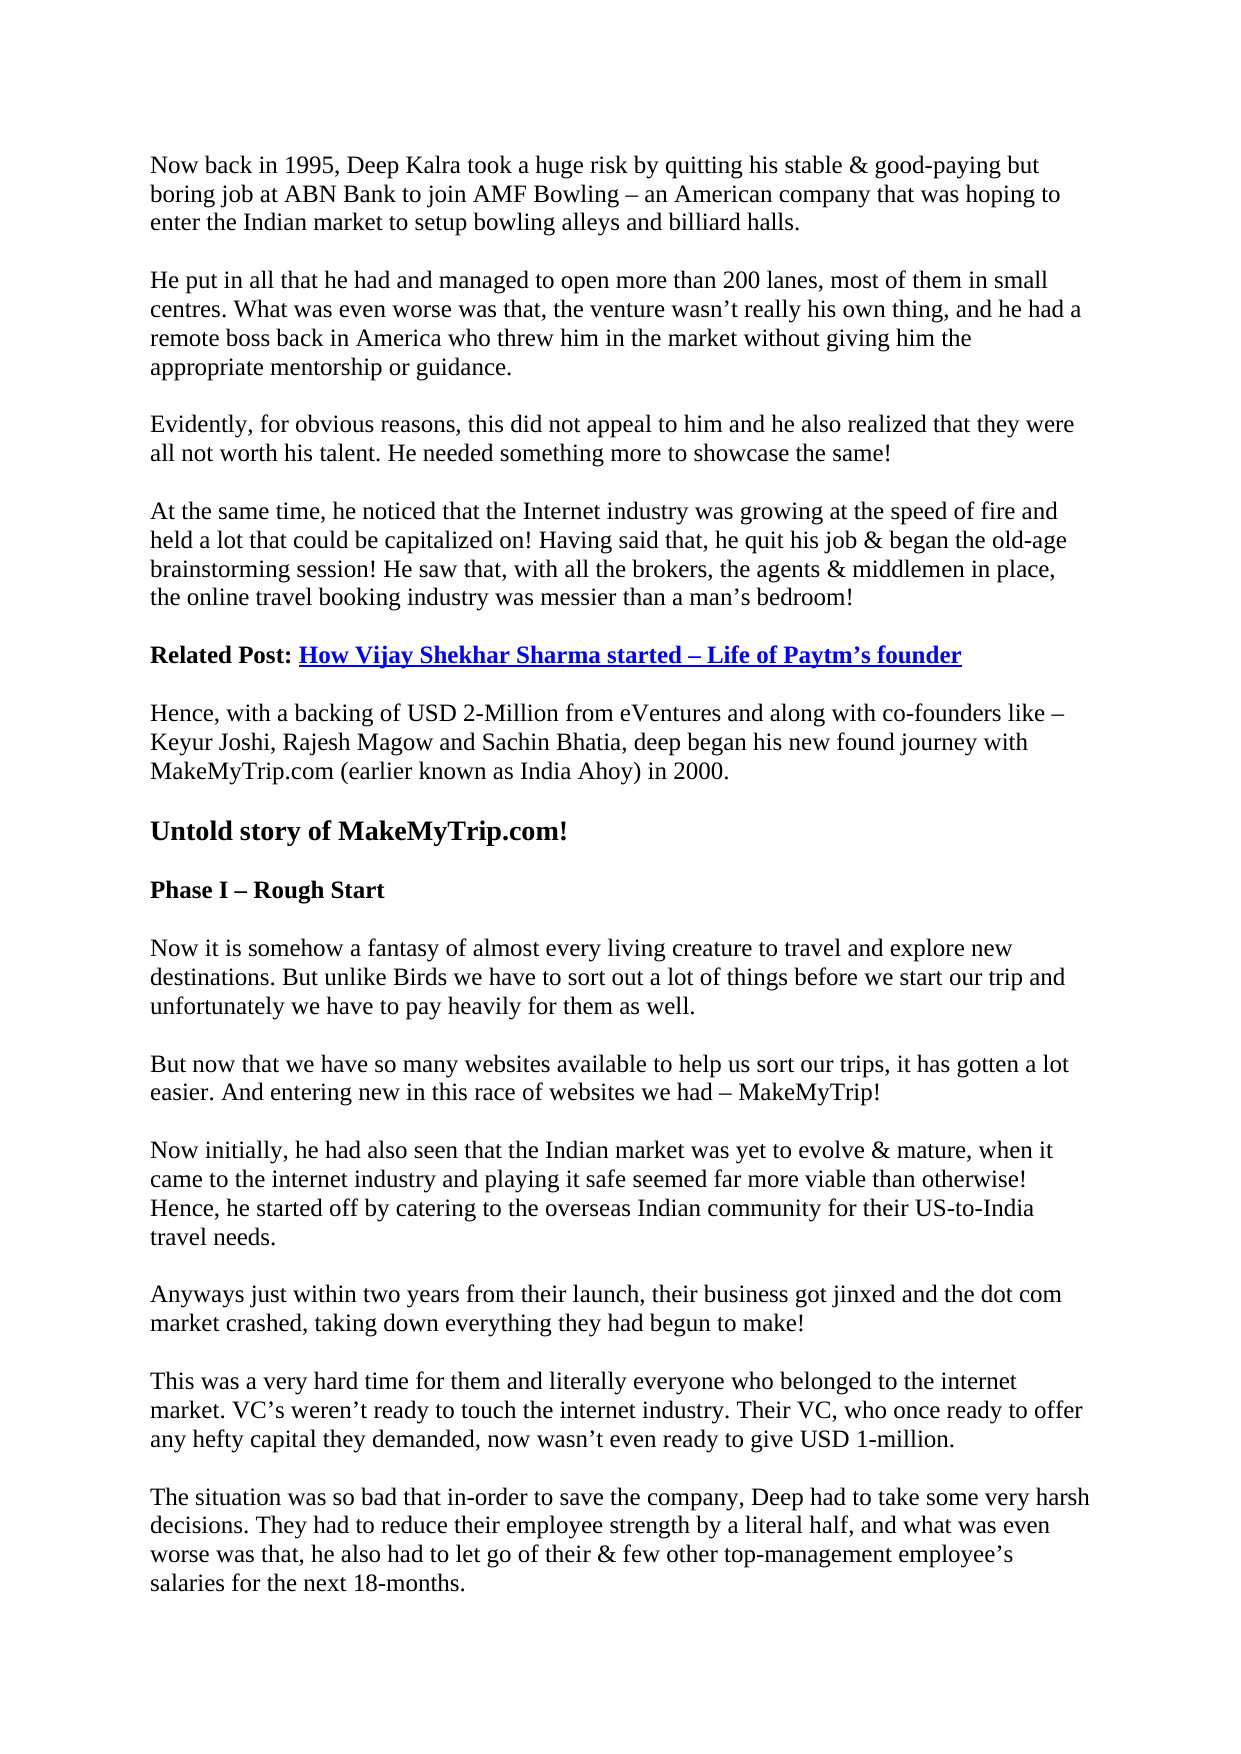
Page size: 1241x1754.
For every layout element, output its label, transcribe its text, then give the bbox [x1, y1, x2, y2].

text Now back in 1995, Deep Kalra took a huge risk by quitting his stable & good-paying but boring job at ABN Bank to join AMF Bowling – an American company that was hoping to enter the Indian market to setup bowling alleys and billiard halls. [150, 150, 1090, 236]
text Hence, with a backing of USD 2-Million from eVentures and along with co-founders like – Keyur Joshi, Rajesh Magow and Sachin Bhatia, deep began his new found journey with MakeMyTrip.com (earlier known as India Ahoy) in 2000. [150, 698, 1090, 784]
text Evidently, for obvious reasons, this did not appeal to him and he also realized that they were all not worth his talent. He needed something more to showcase the same! [150, 409, 1090, 467]
text Now it is somehow a fantasy of almost every living creature to travel and explore new destinations. But unlike Birds we have to sort out a lot of things before we start our trip and unfortunately we have to pay heavily for them as well. [150, 933, 1090, 1019]
text Related Post: How Vijay Shekhar Sharma started – Life of Paytm’s founder [150, 640, 1090, 669]
text He put in all that he had and managed to open more than 200 lanes, most of them in small centres. What was even worse was that, the venture wasn’t really his own thing, and he had a remote boss back in America who threw him in the market without giving him the appropriate mentorship or guidance. [150, 265, 1090, 380]
text The situation was so bad that in-order to save the company, Deep had to take some very harsh decisions. They had to reduce their employee strength by a literal half, and what was even worse was that, he also had to let go of their & few other top-management employee’s salaries for the next 18-months. [150, 1482, 1090, 1597]
text Phase I – Rough Start [150, 875, 1090, 904]
text But now that we have so many websites available to help us sort our trips, it has gotten a lot easier. And entering new in this race of websites we had – MakeMyTrip! [150, 1049, 1090, 1106]
text Now initially, he had also seen that the Indian market was yet to evolve & mature, when it came to the internet industry and playing it safe seemed far more viable than otherwise! Hence, he started off by catering to the overseas Indian community for their US-to-India travel needs. [150, 1135, 1090, 1250]
text Anyways just within two years from their launch, their business got jinxed and the dot com market crashed, taking down everything they had begun to make! [150, 1279, 1090, 1337]
text This was a very hard time for them and literally everyone who belonged to the internet market. VC’s weren’t ready to touch the internet industry. Their VC, who once ready to offer any hefty capital they demanded, now wasn’t even ready to give USD 1-million. [150, 1366, 1090, 1452]
text At the same time, he noticed that the Internet industry was growing at the speed of fire and held a lot that could be capitalized on! Having said that, he quit his job & began the old-age brainstorming session! He saw that, with all the brokers, the agents & middlemen in place, the online travel booking industry was messier than a man’s bedroom! [150, 496, 1090, 611]
text Untold story of MakeMyTrip.com! [150, 814, 1090, 846]
